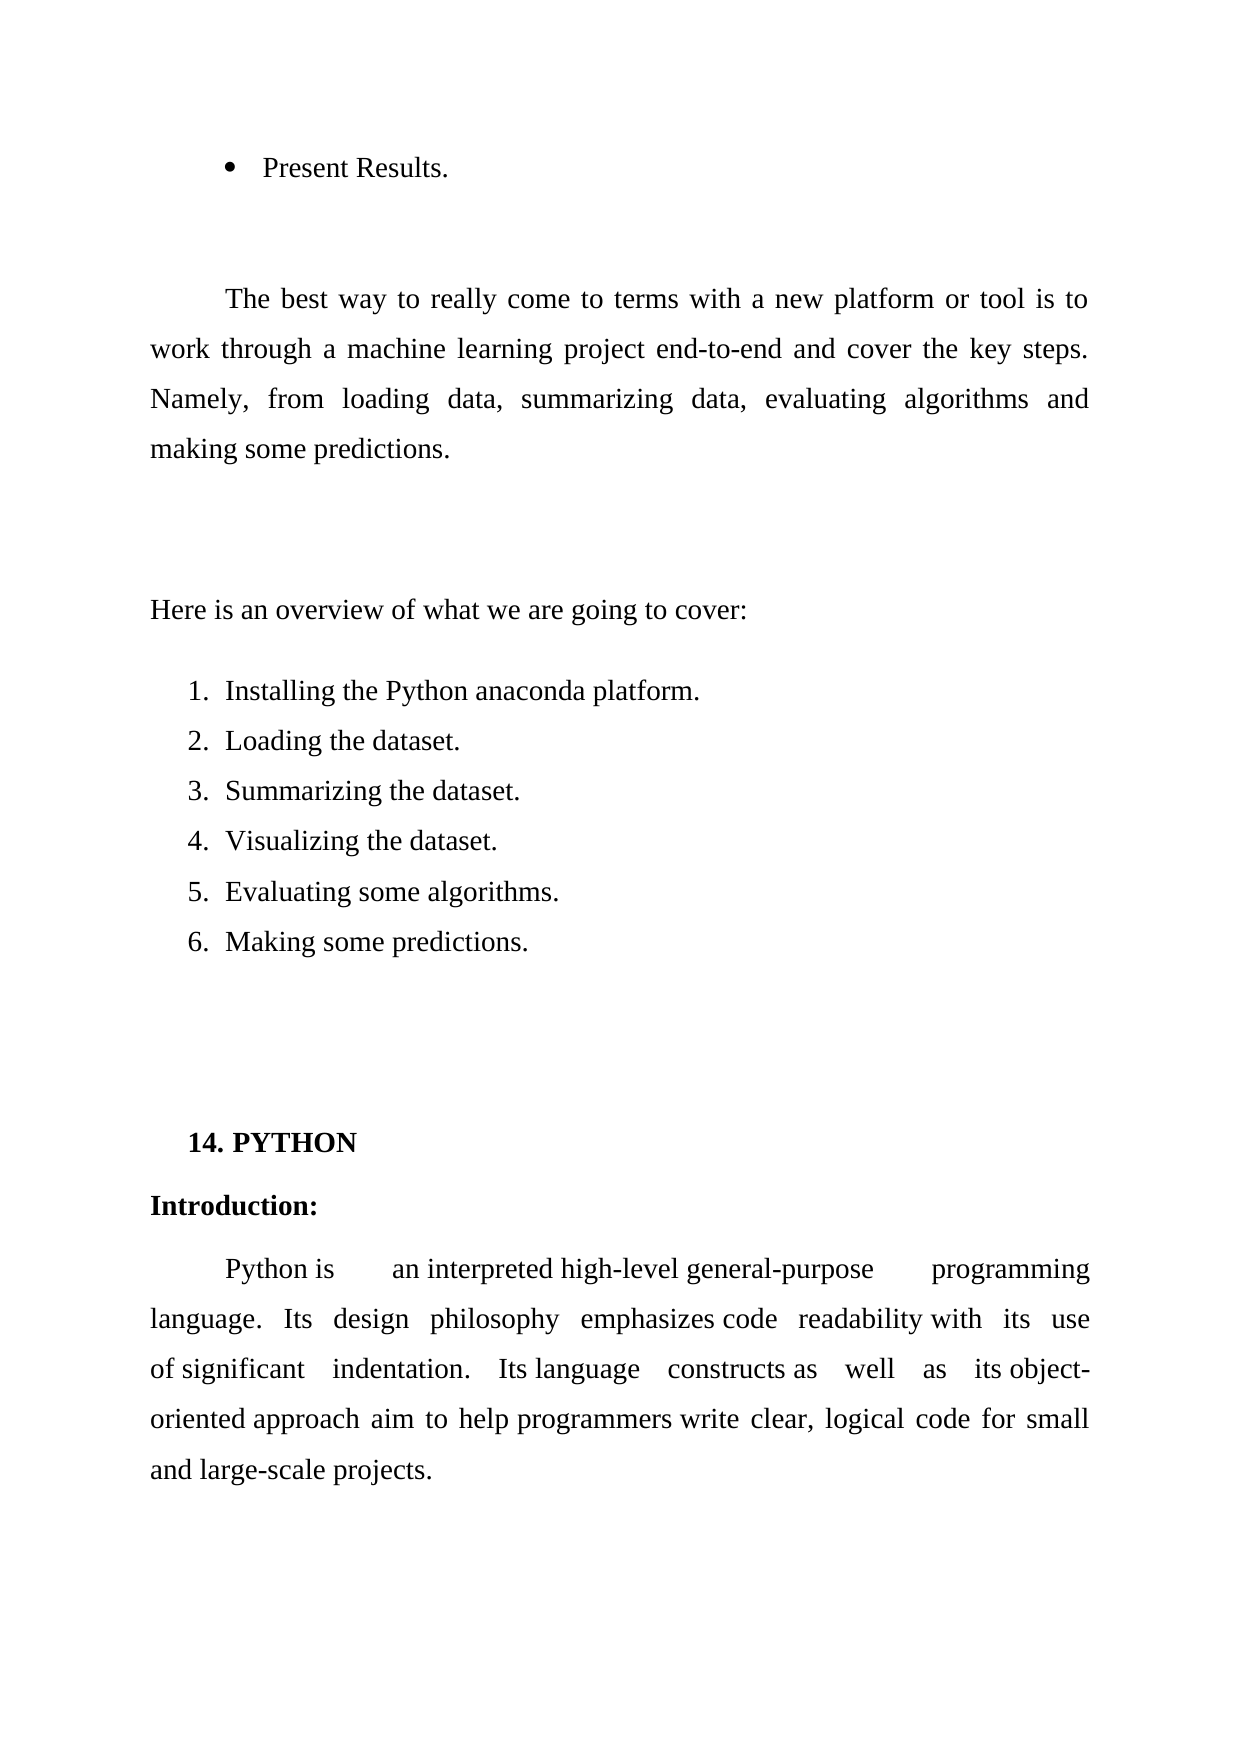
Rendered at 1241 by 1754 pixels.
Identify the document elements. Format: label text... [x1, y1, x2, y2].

text Python is an interpreted high-level general-purpose programming language. Its design philosophy emphasizes code readability with its use of significant indentation. Its language constructs as well as its object-oriented approach aim to help programmers write clear, logical code for small and large-scale projects. [150, 1251, 1090, 1486]
text The best way to really come to terms with a new platform or tool is to work through a machine learning project end-to-end and cover the key steps. Namely, from loading data, summarizing data, evaluating algorithms and making some predictions. [150, 281, 1090, 465]
list Evaluating some algorithms. [187, 874, 1090, 907]
list Loading the dataset. [187, 723, 1090, 756]
list Visualizing the dataset. [187, 823, 1090, 857]
list Summarizing the dataset. [187, 773, 1090, 807]
list Present Results. [225, 150, 1090, 184]
list PYTHON [187, 1125, 1090, 1159]
list Installing the Python anaconda platform. [187, 673, 1090, 706]
text Introduction: [150, 1188, 1090, 1221]
list Making some predictions. [187, 924, 1090, 958]
text Here is an overview of what we are going to cover: [150, 592, 1090, 626]
